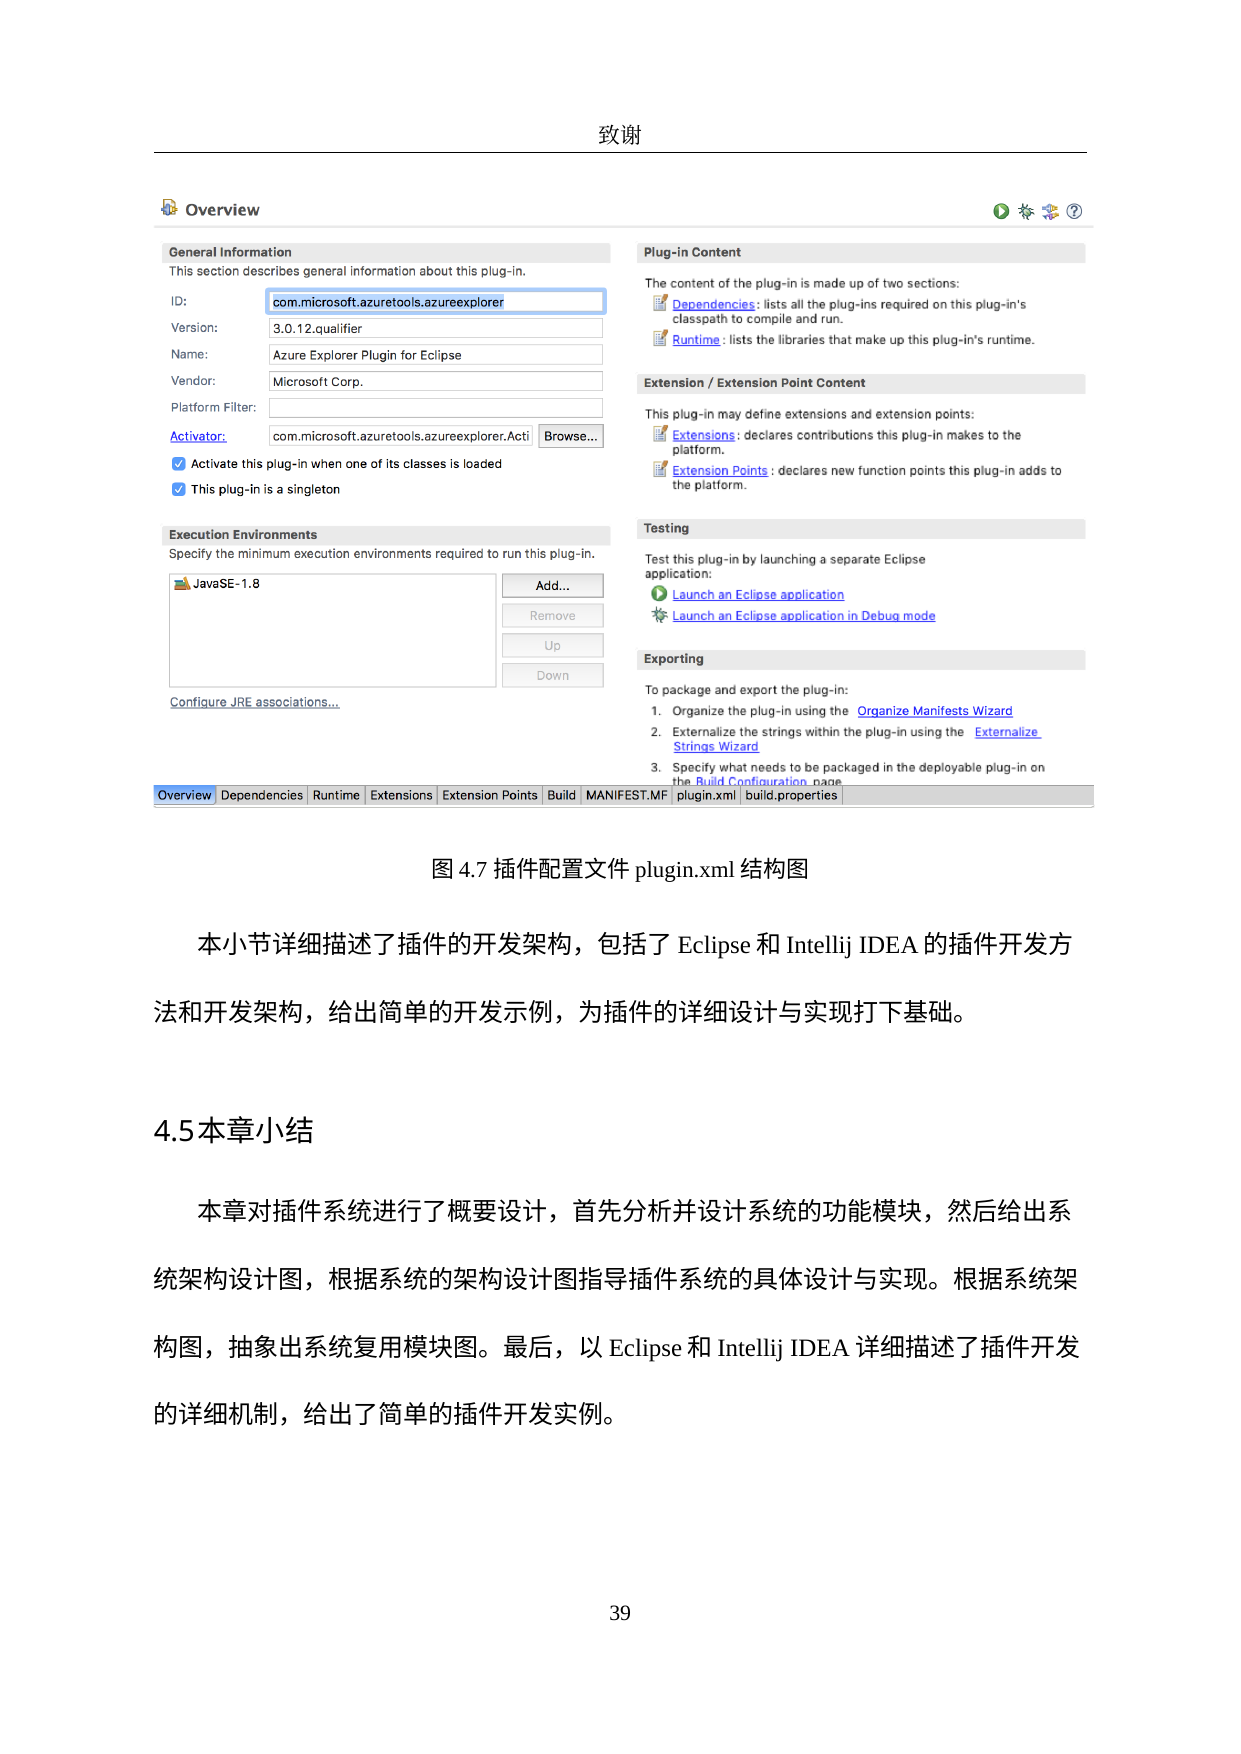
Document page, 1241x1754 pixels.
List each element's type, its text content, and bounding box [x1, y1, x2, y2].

text 本小节详细描述了插件的开发架构，包括了Eclipse和Intellij IDEA的插件开发方法和开发架构，给出简单的开发示例，为插件的详细设计与实现打下基础。 [153, 909, 1087, 1045]
picture [153, 192, 1095, 808]
text 本章对插件系统进行了概要设计，首先分析并设计系统的功能模块，然后给出系统架构设计图，根据系统的架构设计图指导插件系统的具体设计与实现。根据系统架构图，抽象出系统复用模块图。最后，以Eclipse和Intellij IDEA详细描述了插件开发的详细机制，给出了简单的插件开发实例。 [153, 1175, 1087, 1447]
text 本章小结 [153, 1095, 1087, 1163]
text 图4.7 插件配置文件plugin.xml 结构图 [153, 850, 1087, 884]
